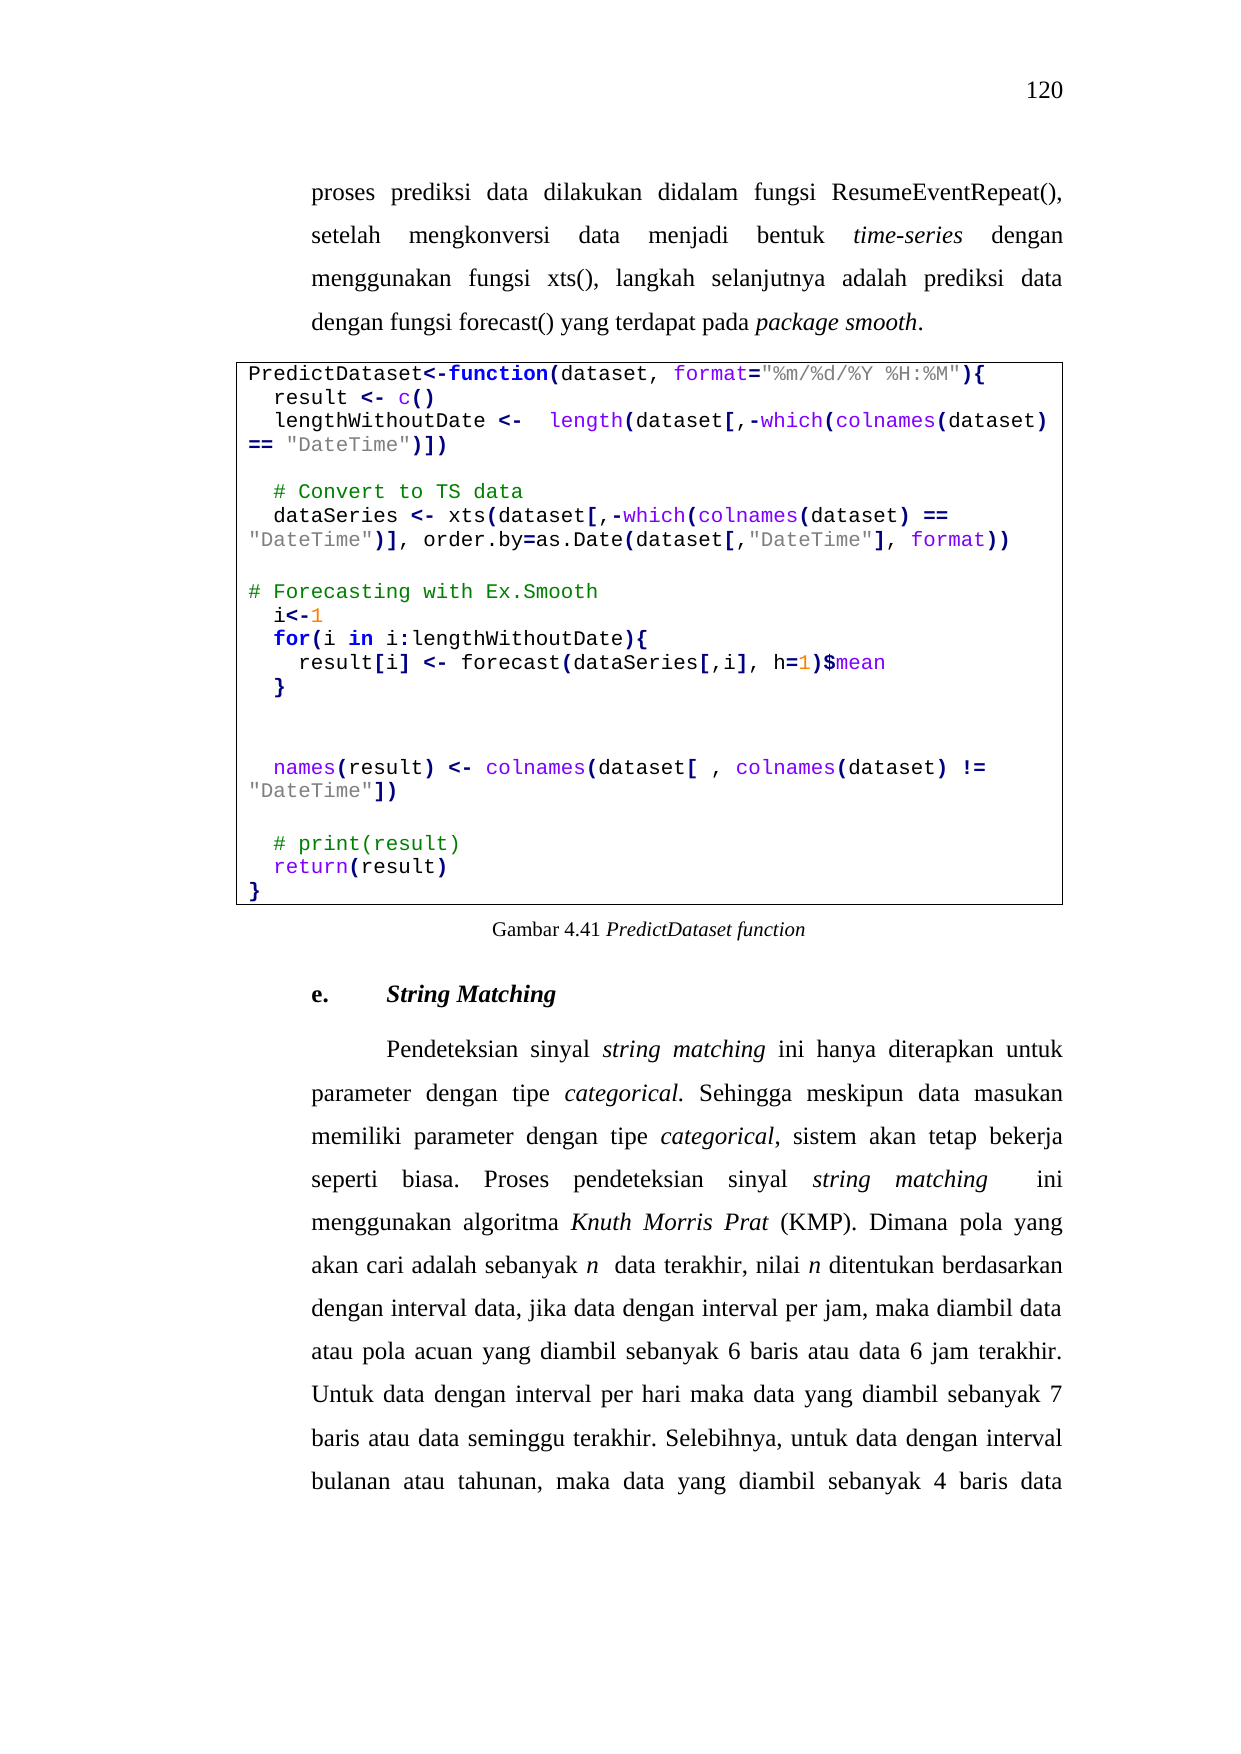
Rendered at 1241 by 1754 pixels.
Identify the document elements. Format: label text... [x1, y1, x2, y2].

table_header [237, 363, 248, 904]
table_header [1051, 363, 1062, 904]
text Gambar 4.41 PredictDataset function [236, 917, 1063, 941]
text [311, 177, 1063, 335]
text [311, 1034, 1063, 1494]
list String Matching [311, 979, 1063, 1008]
